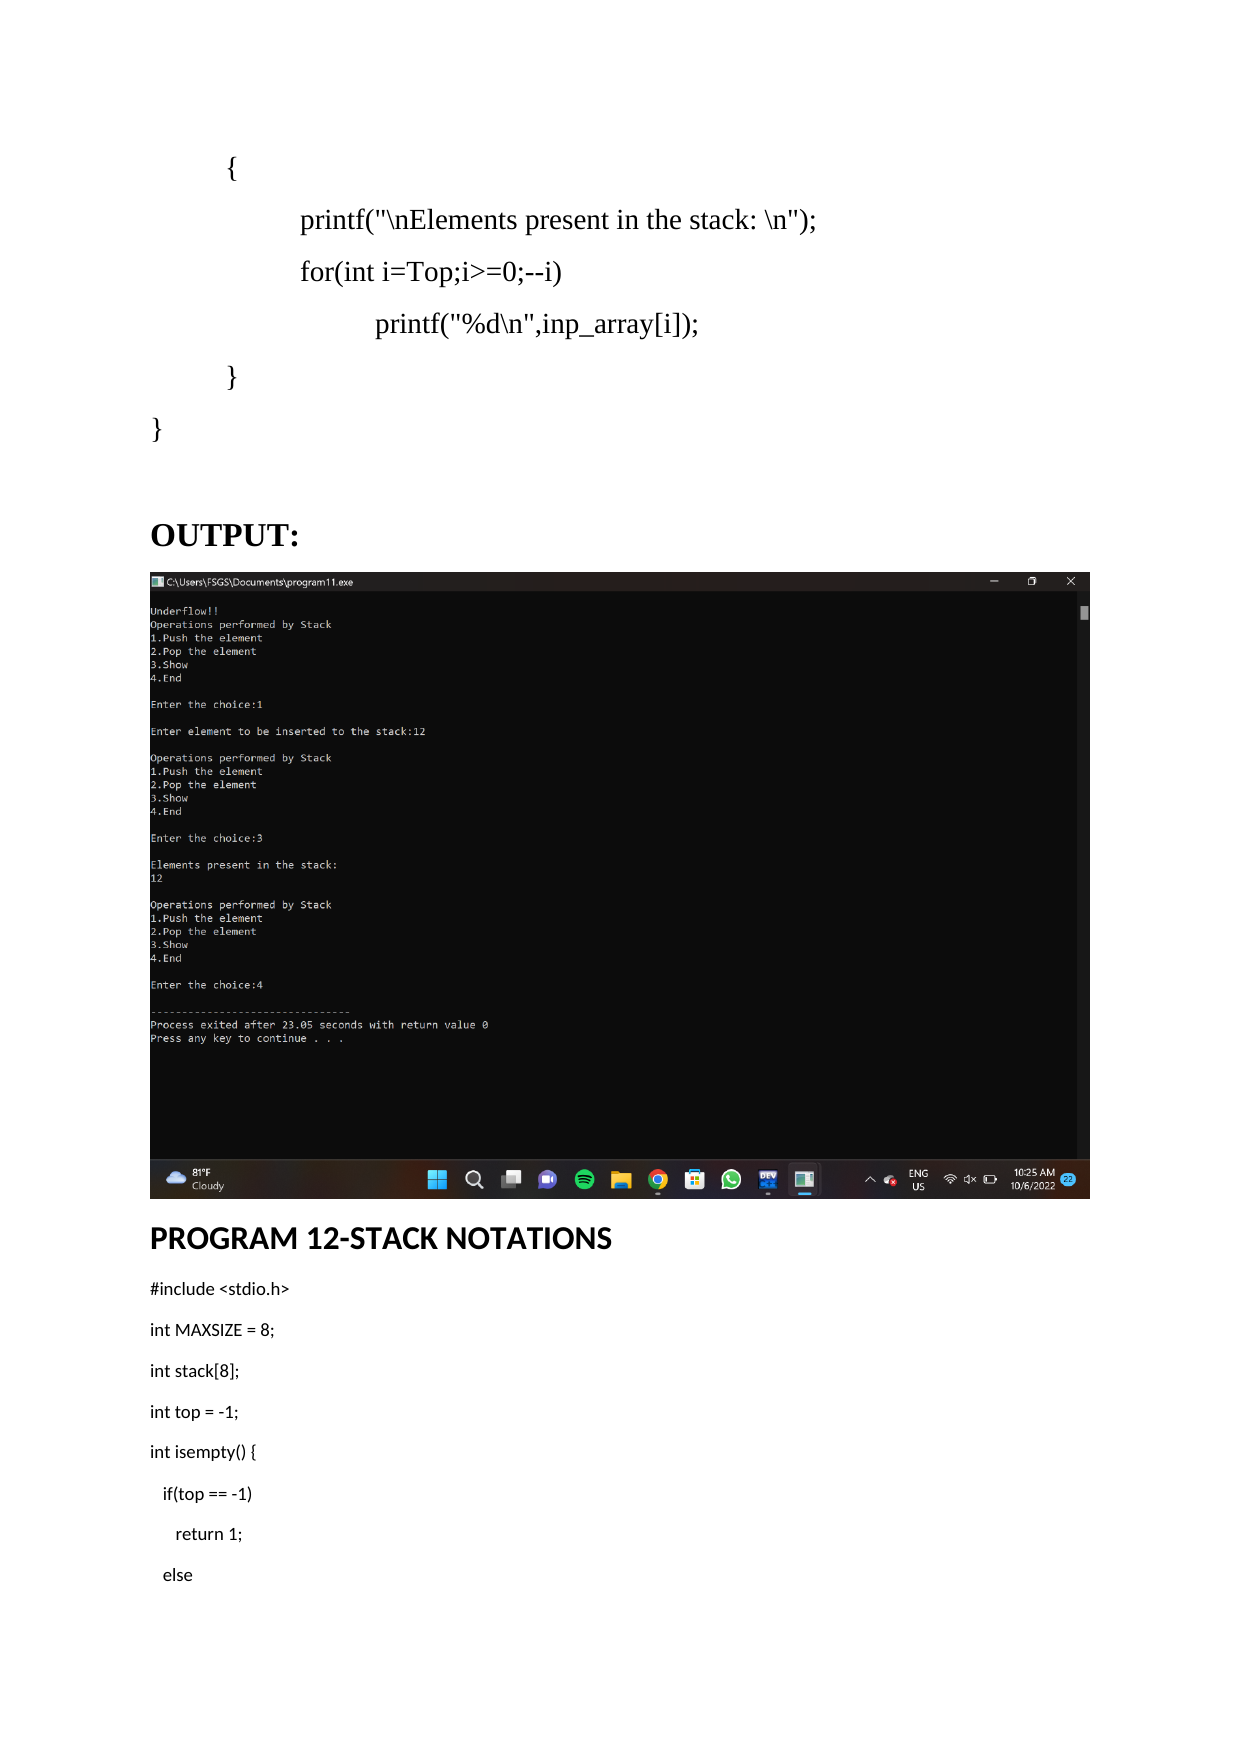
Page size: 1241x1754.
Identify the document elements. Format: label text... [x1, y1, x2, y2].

text return 1; [150, 1523, 1090, 1546]
text else [150, 1563, 1090, 1586]
text for(int i=Top;i>=0;--i) [150, 254, 1090, 288]
text printf("%d\n",inp_array[i]); [150, 307, 1090, 340]
text } [150, 359, 1090, 392]
text #include <stdio.h> [150, 1277, 1090, 1300]
text { [150, 150, 1090, 183]
text printf("\nElements present in the stack: \n"); [150, 202, 1090, 236]
text int isempty() { [150, 1441, 1090, 1464]
text OUTPUT: [150, 515, 1090, 554]
text int top = -1; [150, 1400, 1090, 1423]
text int stack[8]; [150, 1359, 1090, 1382]
text PROGRAM 12-STACK NOTATIONS [150, 1217, 1090, 1258]
picture [150, 572, 1090, 1199]
text } [150, 411, 1090, 444]
text int MAXSIZE = 8; [150, 1318, 1090, 1341]
text if(top == -1) [150, 1482, 1090, 1504]
